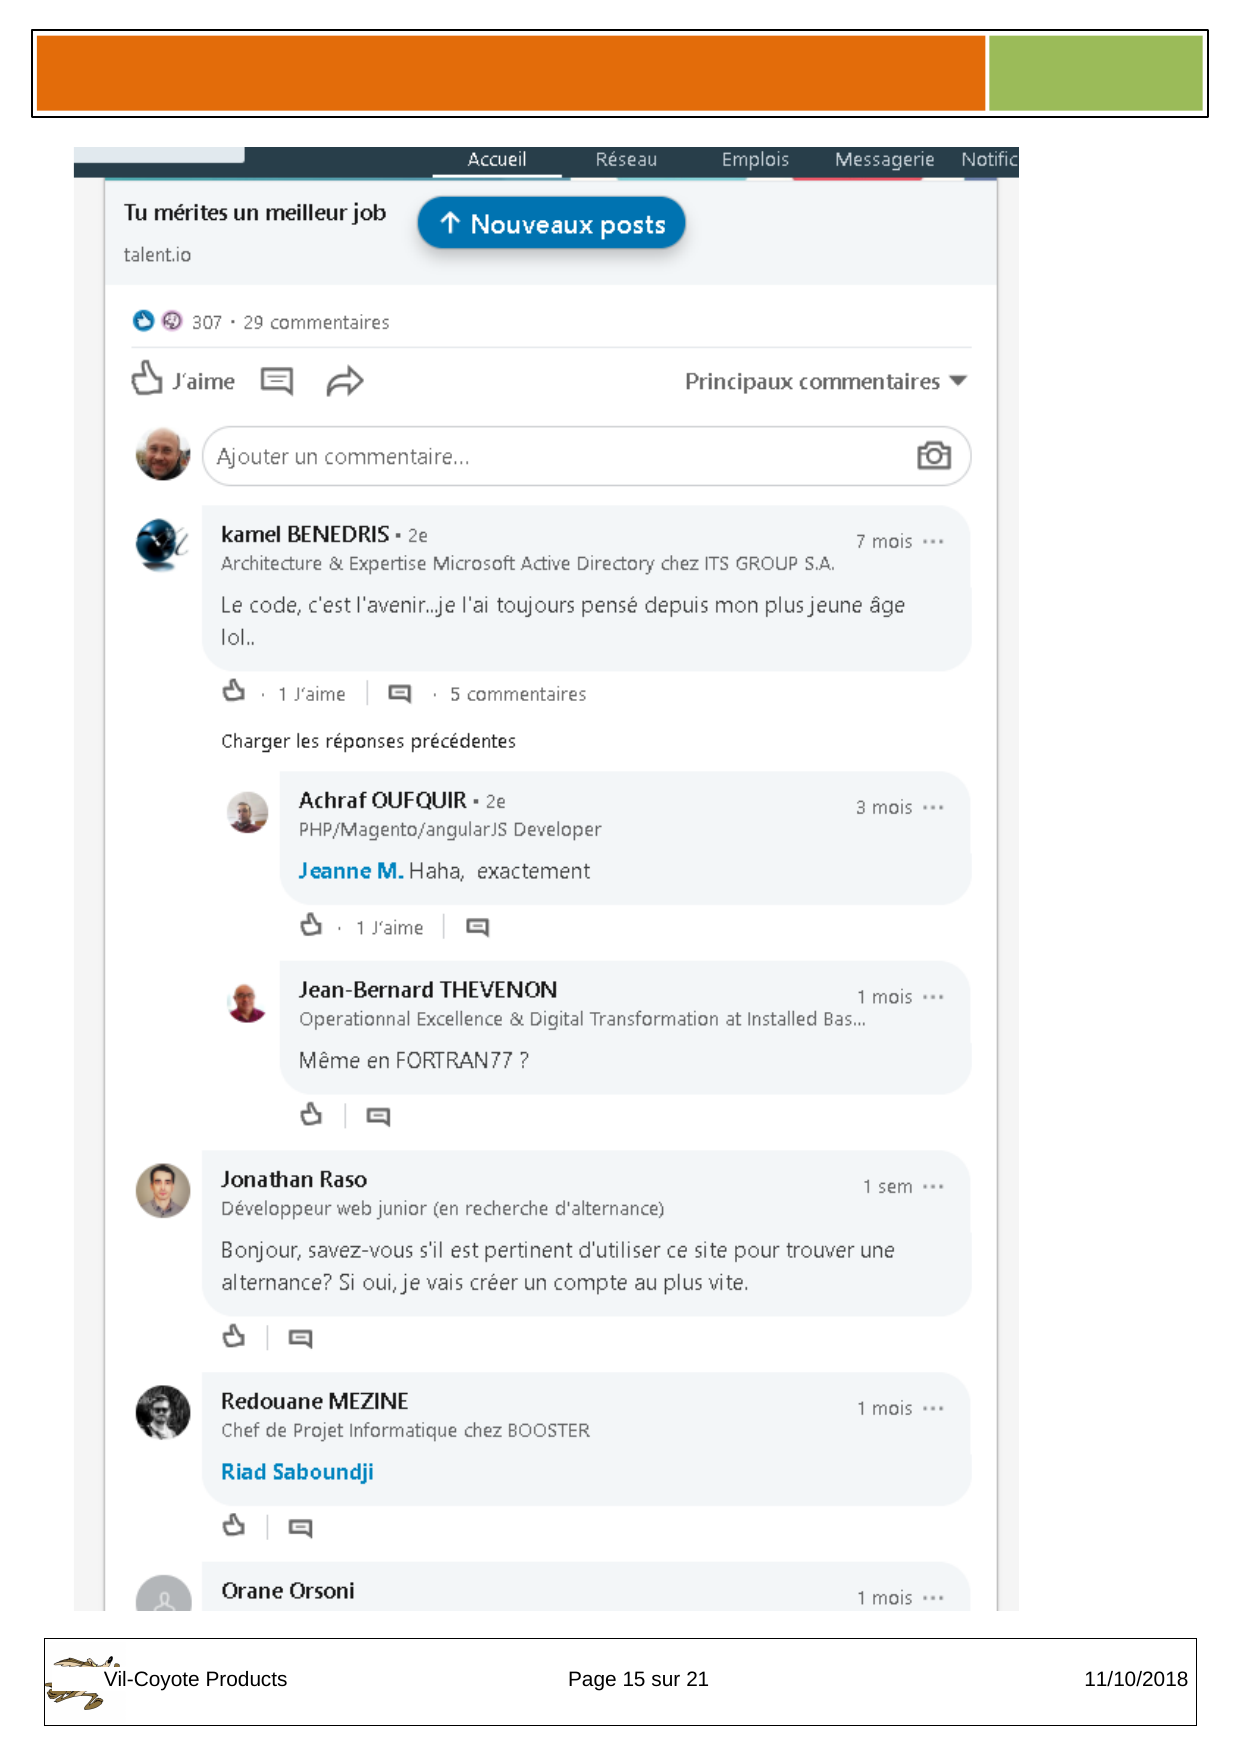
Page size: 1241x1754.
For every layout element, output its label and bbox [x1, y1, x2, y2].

picture [73, 147, 1019, 1611]
picture [45, 1642, 126, 1723]
